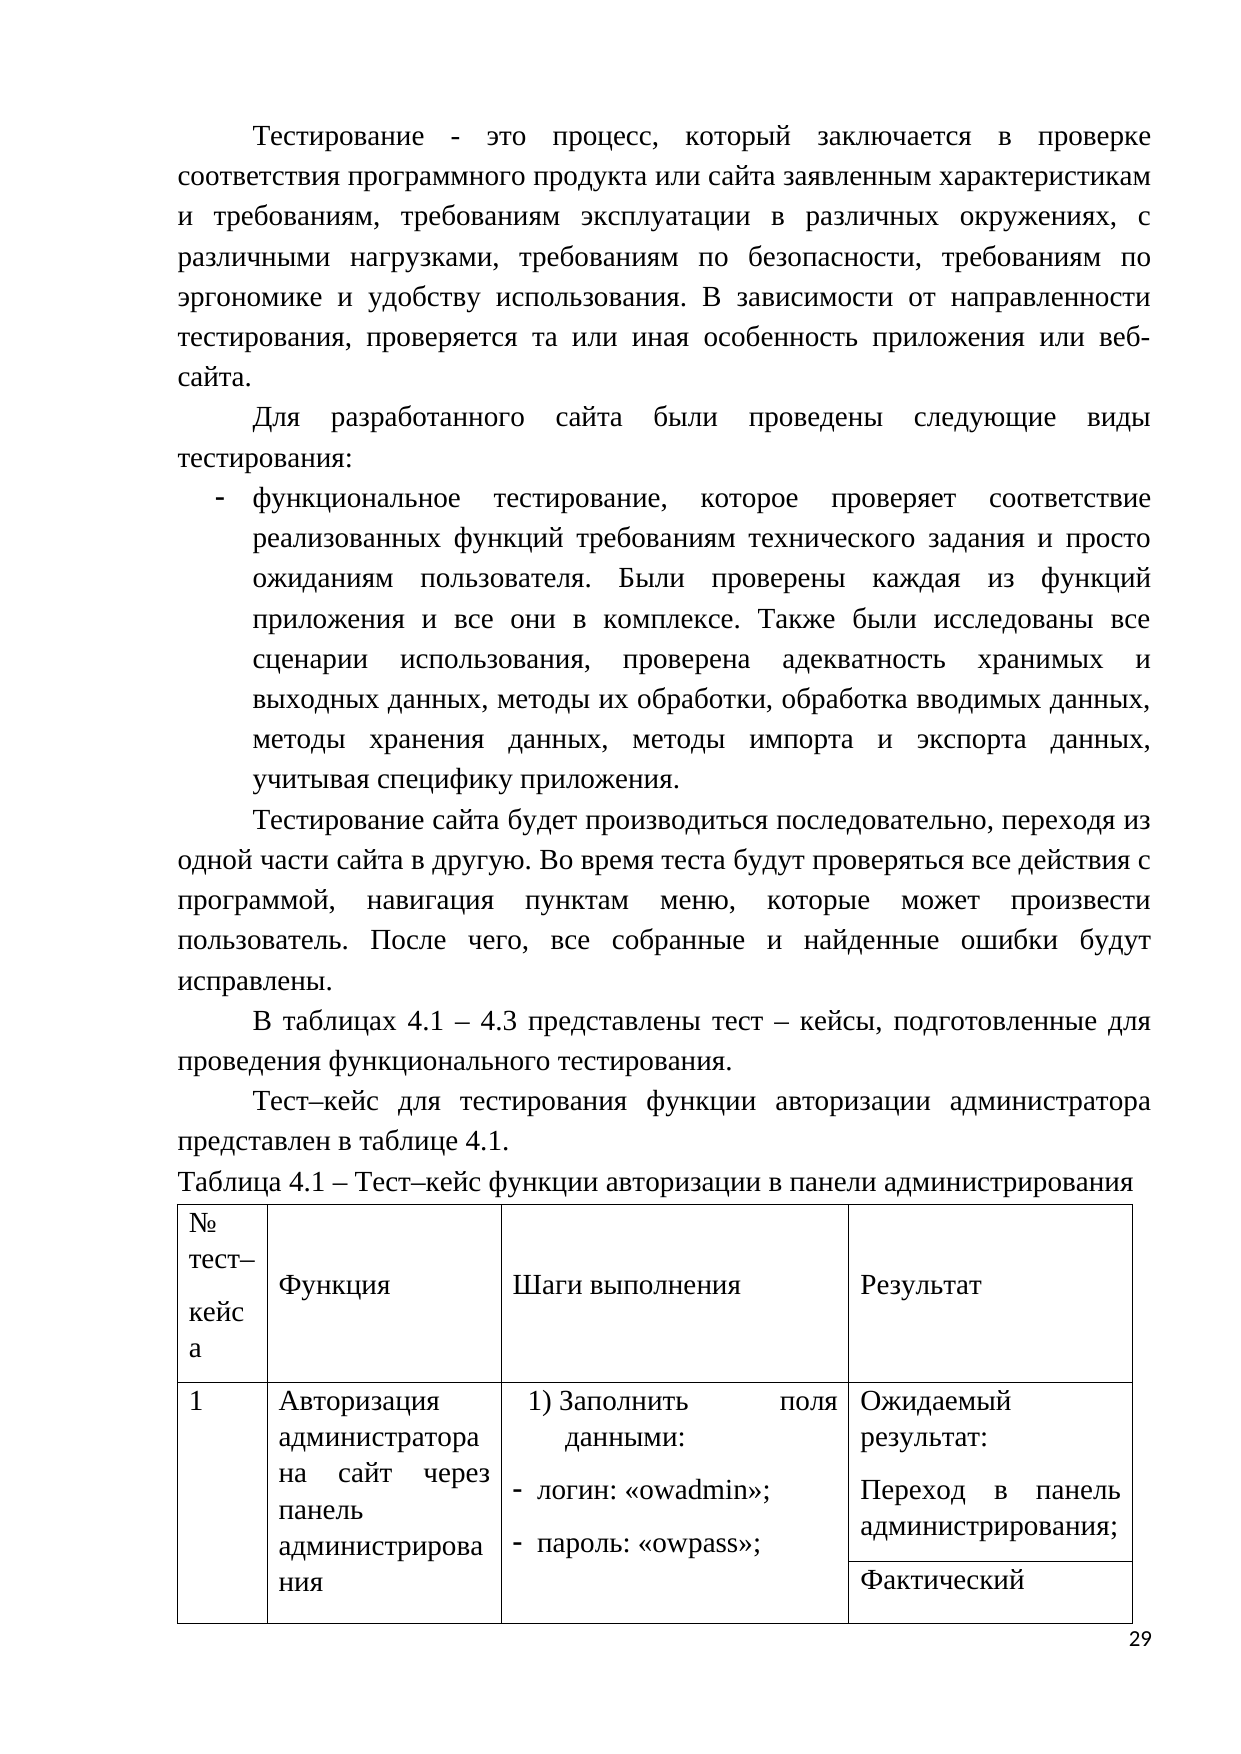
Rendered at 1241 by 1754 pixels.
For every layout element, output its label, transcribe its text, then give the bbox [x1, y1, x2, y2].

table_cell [849, 1562, 1132, 1623]
text Для разработанного сайта были проведены следующие виды тестирования: [177, 399, 1152, 473]
text Тестирование - это процесс, который заключается в проверке соответствия программного продукта или сайта заявленным характеристикам и требованиям, требованиям эксплуатации в различных окружениях, с различными нагрузками, требованиям по безопасности, требованиям по эргономике и удобству использования. В зависимости от направленности тестирования, проверяется та или иная особенность приложения или веб-сайта. [177, 118, 1152, 393]
table_header Результат [849, 1205, 1132, 1382]
table_header Функция [268, 1205, 501, 1382]
table_header № тест– кейса [178, 1205, 267, 1382]
text В таблицах 4.1 – 4.3 представлены тест – кейсы, подготовленные для проведения функционального тестирования. [177, 1003, 1152, 1077]
table_cell 1 [178, 1383, 267, 1623]
table_cell Авторизация администратора на сайт через панель администрирования [268, 1383, 501, 1623]
text Тест–кейс для тестирования функции авторизации администратора представлен в таблице 4.1. [177, 1083, 1152, 1157]
table_header Шаги выполнения [502, 1205, 848, 1382]
list функциональное тестирование, которое проверяет соответствие реализованных функций требованиям технического задания и просто ожиданиям пользователя. Были проверены каждая из функций приложения и все они в комплексе. Также были исследованы все сценарии использования, проверена адекватность хранимых и выходных данных, методы их обработки, обработка вводимых данных, методы хранения данных, методы импорта и экспорта данных, учитывая специфику приложения. [215, 480, 1152, 795]
table_cell Ожидаемый результат: Переход в панель администрирования; [849, 1383, 1132, 1561]
text Тестирование сайта будет производиться последовательно, переходя из одной части сайта в другую. Во время теста будут проверяться все действия с программой, навигация пунктам меню, которые может произвести пользователь. После чего, все собранные и найденные ошибки будут исправлены. [177, 802, 1152, 996]
text Таблица 4.1 – Тест–кейс функции авторизации в панели администрирования [177, 1164, 1152, 1197]
table_cell Заполнить поля данными: логин: «owadmin»; пароль: «owpass»; Нажать на кнопку «Ок». [502, 1383, 848, 1623]
